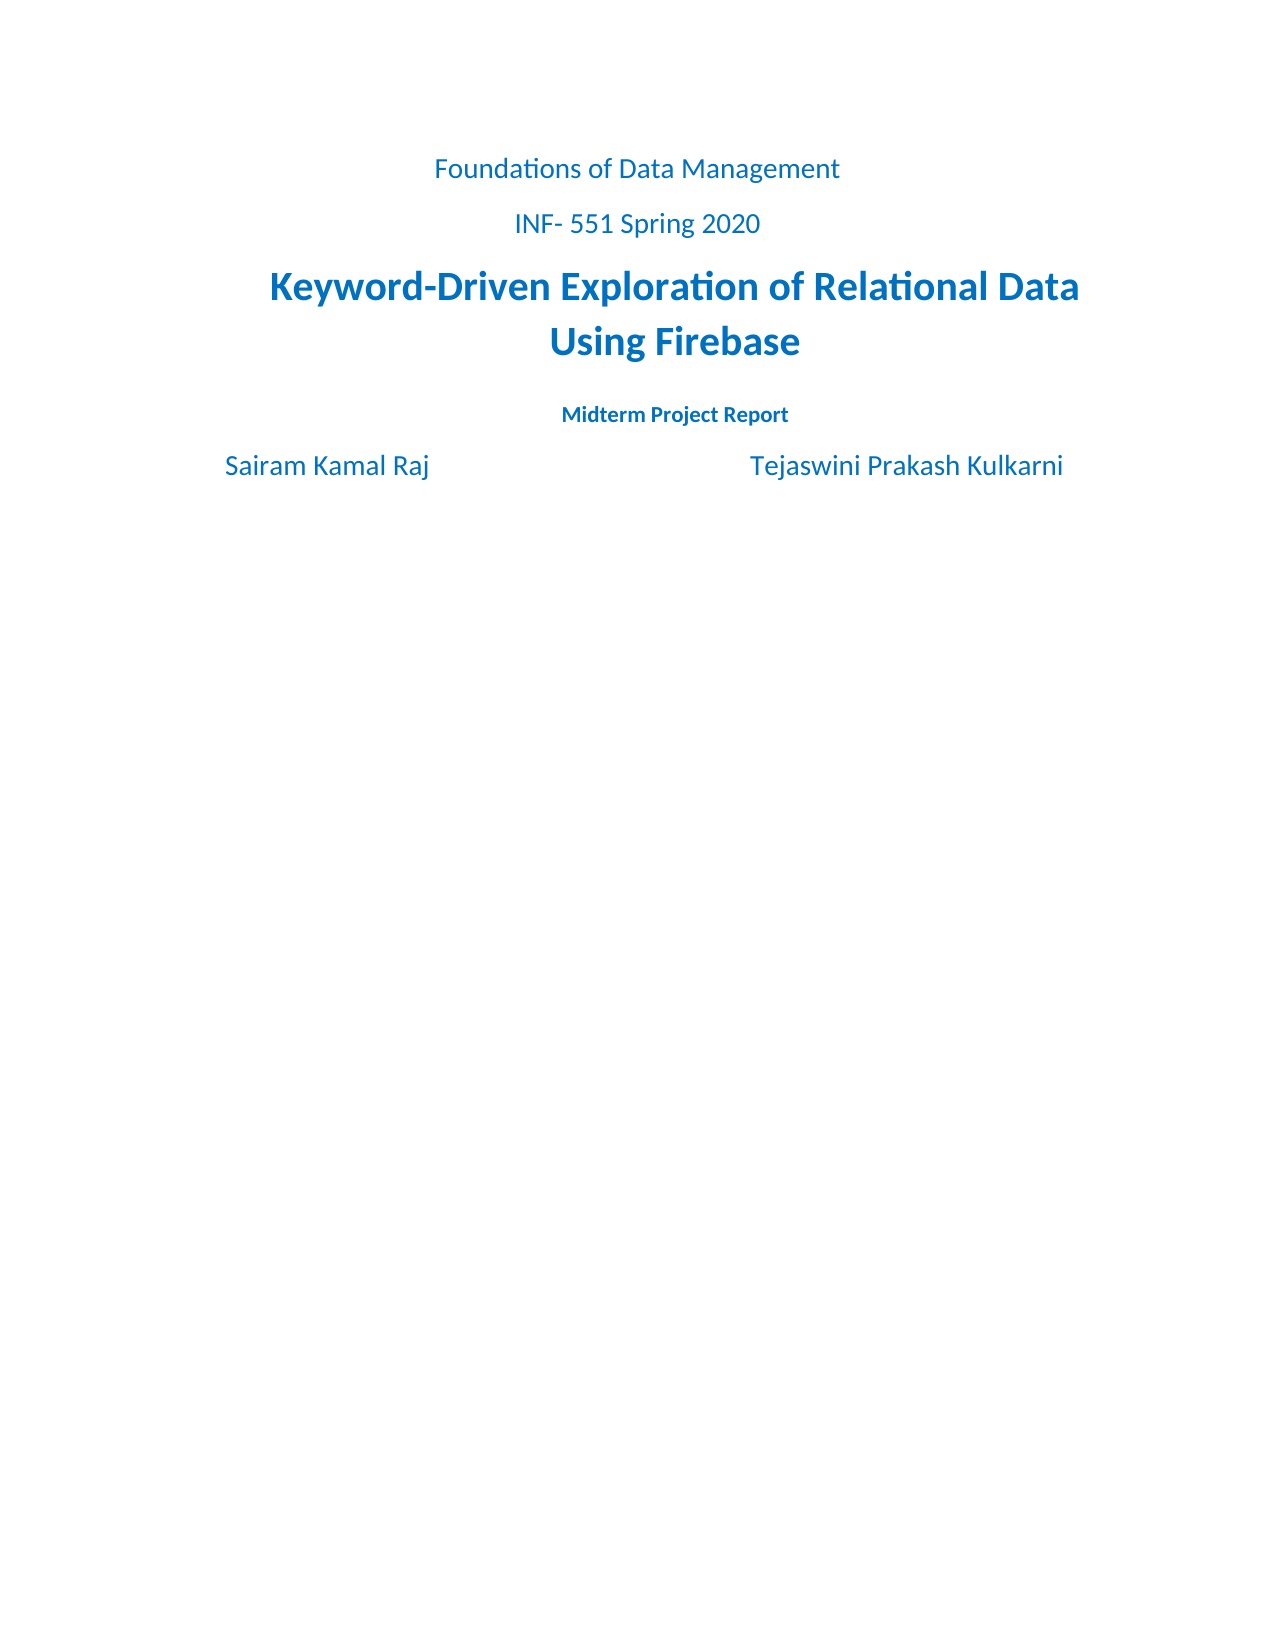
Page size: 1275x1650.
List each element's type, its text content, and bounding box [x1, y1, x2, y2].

list Keyword-Driven Exploration of Relational Data Using Firebase [225, 260, 1125, 366]
list Midterm Project Report [225, 400, 1125, 428]
text Foundations of Data Management [150, 150, 1125, 186]
text Sairam Kamal Raj Tejaswini Prakash Kulkarni [150, 447, 1125, 483]
text INF- 551 Spring 2020 [150, 205, 1125, 241]
